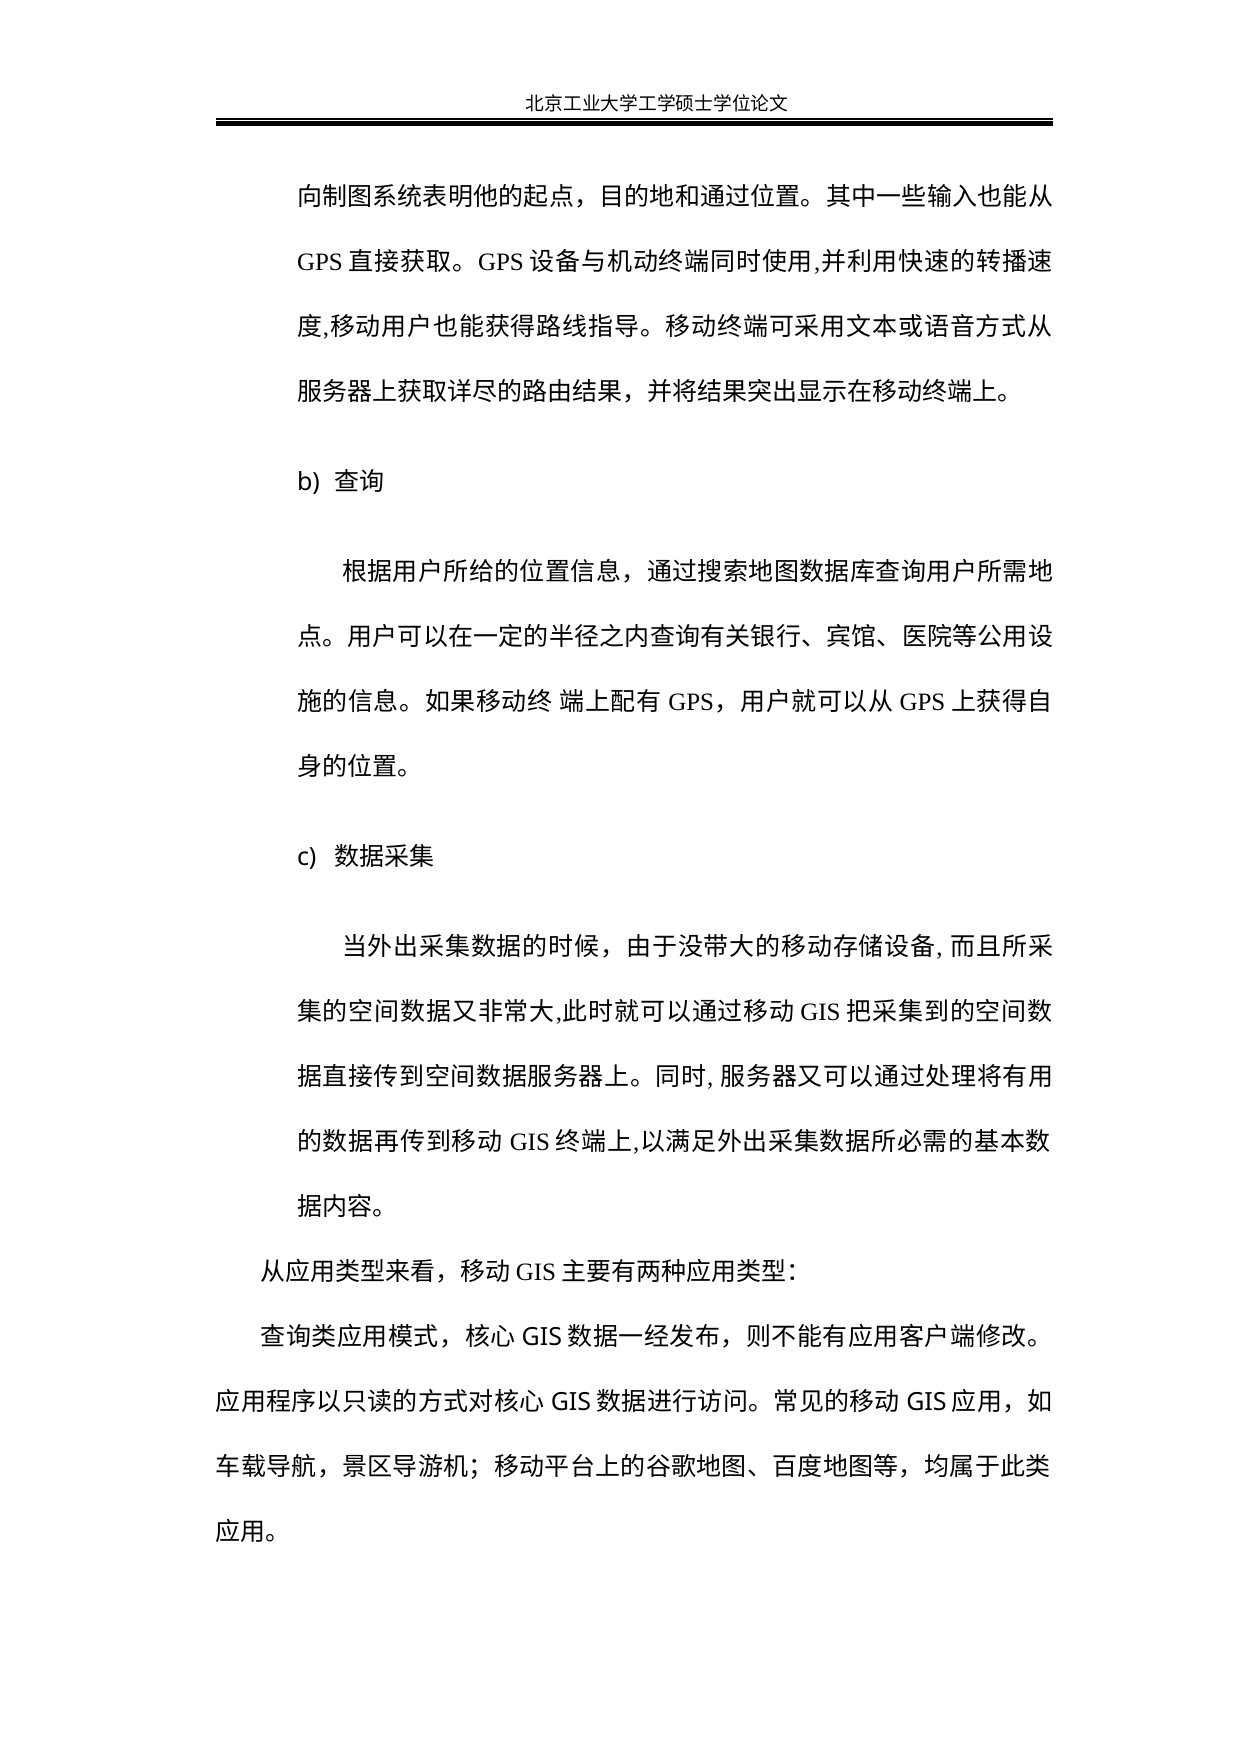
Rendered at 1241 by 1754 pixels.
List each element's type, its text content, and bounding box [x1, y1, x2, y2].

text 当外出采集数据的时候，由于没带大的移动存储设备, 而且所采集的空间数据又非常大,此时就可以通过移动GIS把采集到的空间数据直接传到空间数据服务器上。同时, 服务器又可以通过处理将有用的数据再传到移动 GIS终端上,以满足外出采集数据所必需的基本数据内容。 [297, 912, 1053, 1237]
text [297, 162, 1053, 422]
list 查询 [297, 447, 1053, 512]
text 从应用类型来看，移动GIS主要有两种应用类型： [216, 1237, 1053, 1302]
list 数据采集 [297, 822, 1053, 887]
text 根据用户所给的位置信息，通过搜索地图数据库查询用户所需地点。用户可以在一定的半径之内查询有关银行、宾馆、医院等公用设施的信息。如果移动终 端上配有GPS，用户就可以从GPS上获得自身的位置。 [297, 537, 1053, 797]
text 查询类应用模式，核心GIS数据一经发布，则不能有应用客户端修改。应用程序以只读的方式对核心GIS数据进行访问。常见的移动GIS应用，如车载导航，景区导游机；移动平台上的谷歌地图、百度地图等，均属于此类应用。 [216, 1302, 1053, 1562]
